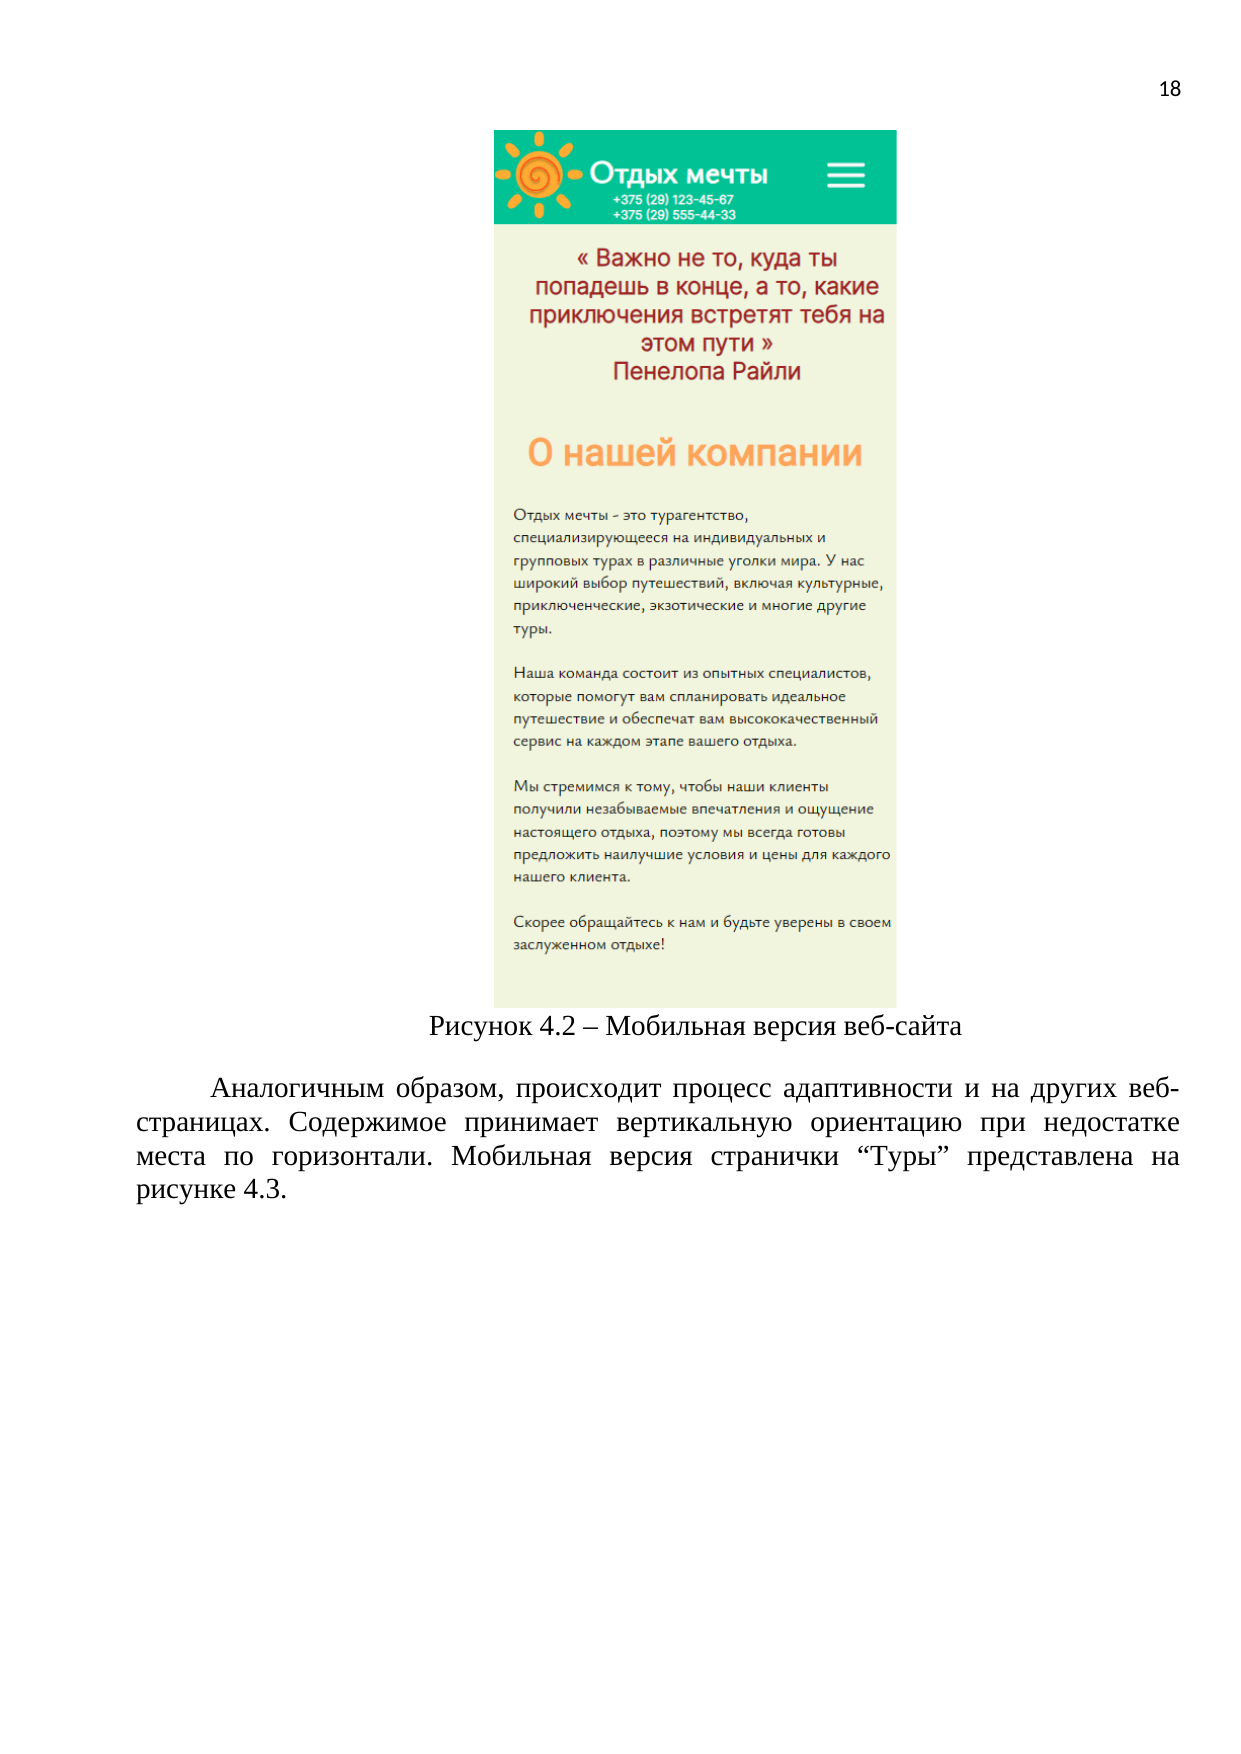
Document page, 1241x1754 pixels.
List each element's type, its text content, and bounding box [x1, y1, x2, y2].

text Рисунок 4.2 – Мобильная версия веб-сайта [136, 1008, 1181, 1041]
text Аналогичным образом, происходит процесс адаптивности и на других веб-страницах. Содержимое принимает вертикальную ориентацию при недостатке места по горизонтали. Мобильная версия странички “Туры” представлена на рисунке 4.3. [136, 1071, 1181, 1205]
picture [494, 130, 897, 1008]
